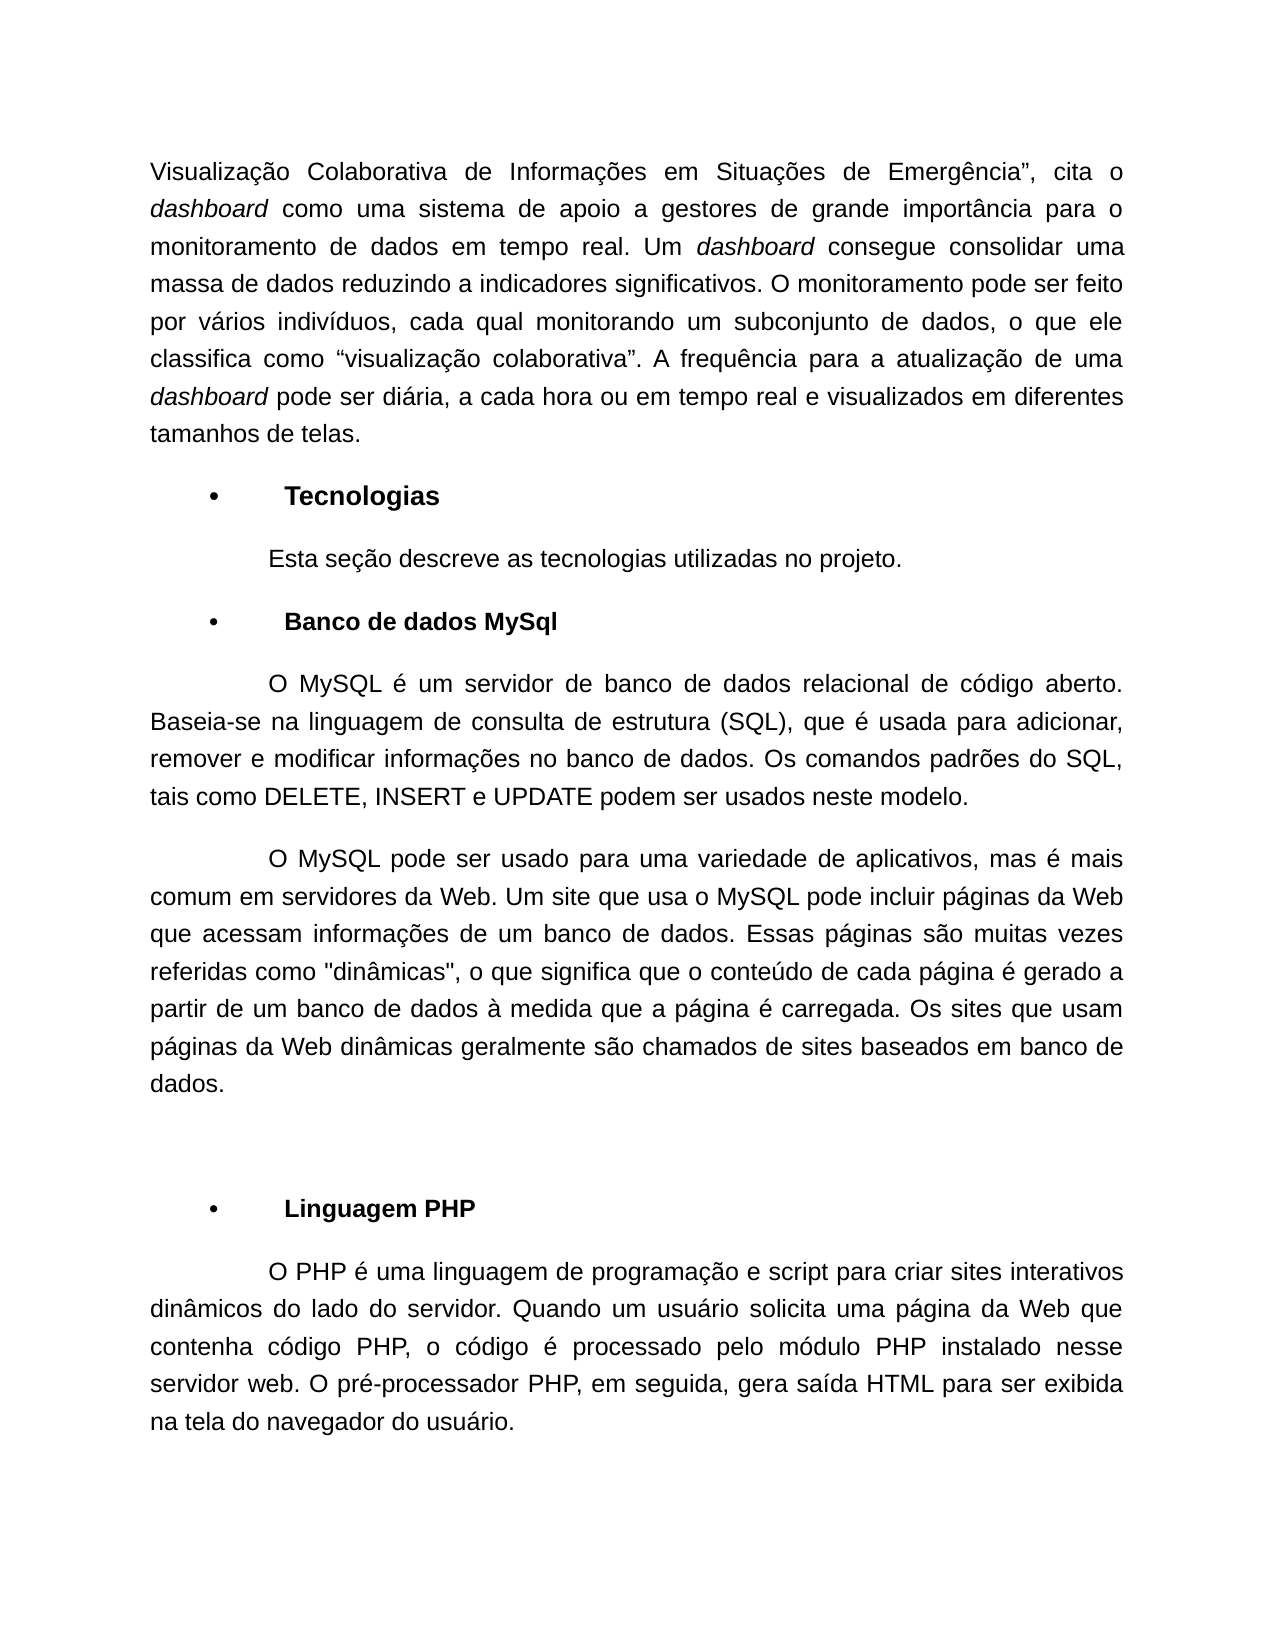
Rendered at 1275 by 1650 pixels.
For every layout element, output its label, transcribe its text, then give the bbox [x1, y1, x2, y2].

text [150, 150, 1125, 450]
text O MySQL é um servidor de banco de dados relacional de código aberto. Baseia-se na linguagem de consulta de estrutura (SQL), que é usada para adicionar, remover e modificar informações no banco de dados. Os comandos padrões do SQL, tais como DELETE, INSERT e UPDATE podem ser usados neste modelo. [150, 662, 1125, 812]
list Tecnologias [209, 475, 1125, 512]
text O PHP é uma linguagem de programação e script para criar sites interativos dinâmicos do lado do servidor. Quando um usuário solicita uma página da Web que contenha código PHP, o código é processado pelo módulo PHP instalado nesse servidor web. O pré-processador PHP, em seguida, gera saída HTML para ser exibida na tela do navegador do usuário. [150, 1250, 1125, 1437]
list Banco de dados MySql [209, 600, 1125, 637]
text Esta seção descreve as tecnologias utilizadas no projeto. [150, 537, 1125, 575]
text O MySQL pode ser usado para uma variedade de aplicativos, mas é mais comum em servidores da Web. Um site que usa o MySQL pode incluir páginas da Web que acessam informações de um banco de dados. Essas páginas são muitas vezes referidas como "dinâmicas", o que significa que o conteúdo de cada página é gerado a partir de um banco de dados à medida que a página é carregada. Os sites que usam páginas da Web dinâmicas geralmente são chamados de sites baseados em banco de dados. [150, 837, 1125, 1100]
list Linguagem PHP [209, 1187, 1125, 1225]
